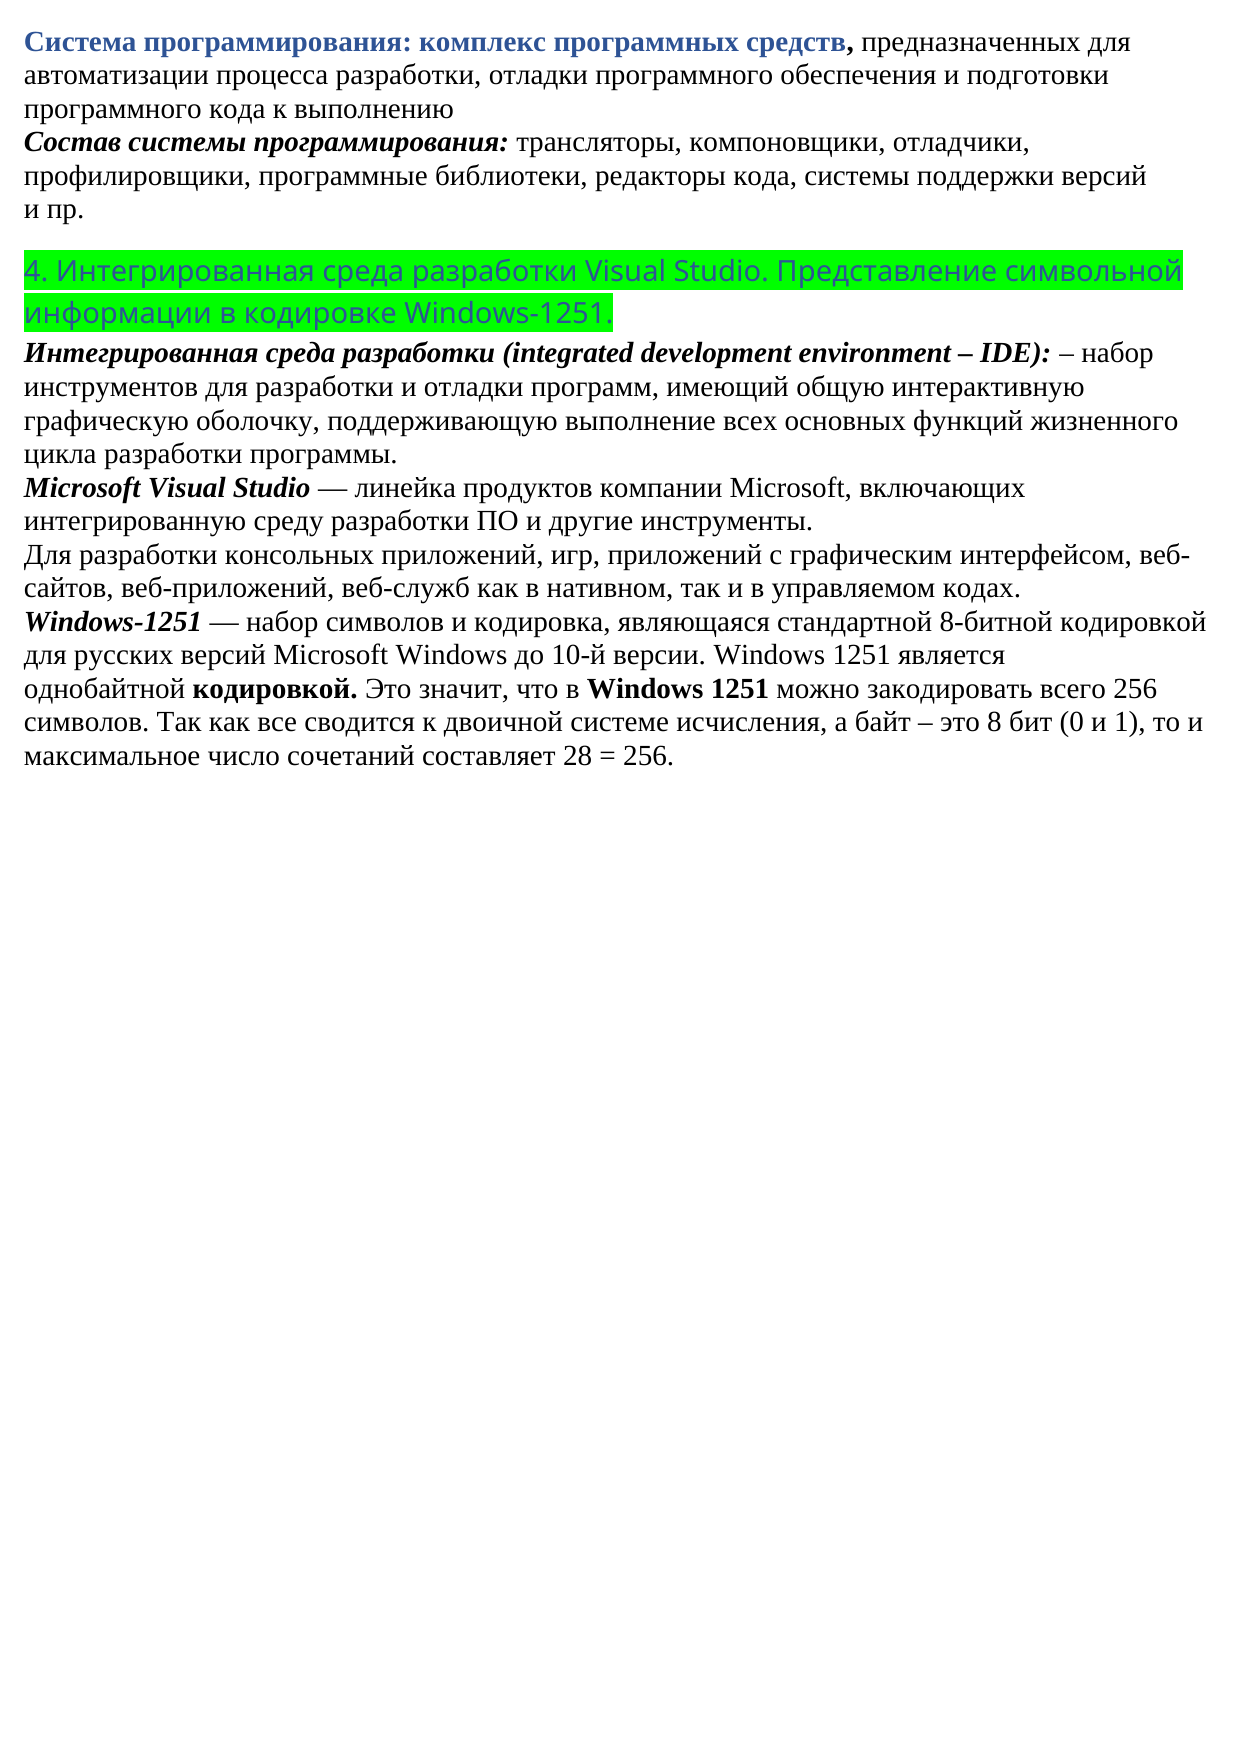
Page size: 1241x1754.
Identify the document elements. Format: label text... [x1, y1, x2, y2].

text Для разработки консольных приложений, игр, приложений с графическим интерфейсом, веб-сайтов, веб-приложений, веб-служб как в нативном, так и в управляемом кодах. [24, 537, 1217, 604]
text Windows-1251 — набор символов и кодировка, являющаяся стандартной 8-битной кодировкой для русских версий Microsoft Windows до 10-й версии. Windows 1251 является однобайтной кодировкой. Это значит, что в Windows 1251 можно закодировать всего 256 символов. Так как все сводится к двоичной системе исчисления, а байт – это 8 бит (0 и 1), то и максимальное число сочетаний составляет 28 = 256. [24, 604, 1217, 772]
text Система программирования: комплекс программных средств, предназначенных для автоматизации процесса разработки, отладки программного обеспечения и подготовки программного кода к выполнению [24, 24, 1217, 124]
text Состав системы программирования: трансляторы, компоновщики, отладчики, профилировщики, программные библиотеки, редакторы кода, системы поддержки версий [24, 124, 1217, 191]
text и пр. [24, 191, 1217, 225]
text Microsoft Visual Studio — линейка продуктов компании Microsoft, включающих интегрированную среду разработки ПО и другие инструменты. [24, 470, 1217, 537]
text Интегрированная среда разработки (integrated development environment – IDE): – набор инструментов для разработки и отладки программ, имеющий общую интерактивную графическую оболочку, поддерживающую выполнение всех основных функций жизненного цикла разработки программы. [24, 336, 1217, 470]
subtitle 4. Интегрированная среда разработки Visual Studio. Представление символьной информации в кодировке Windows-1251. [24, 250, 1217, 332]
